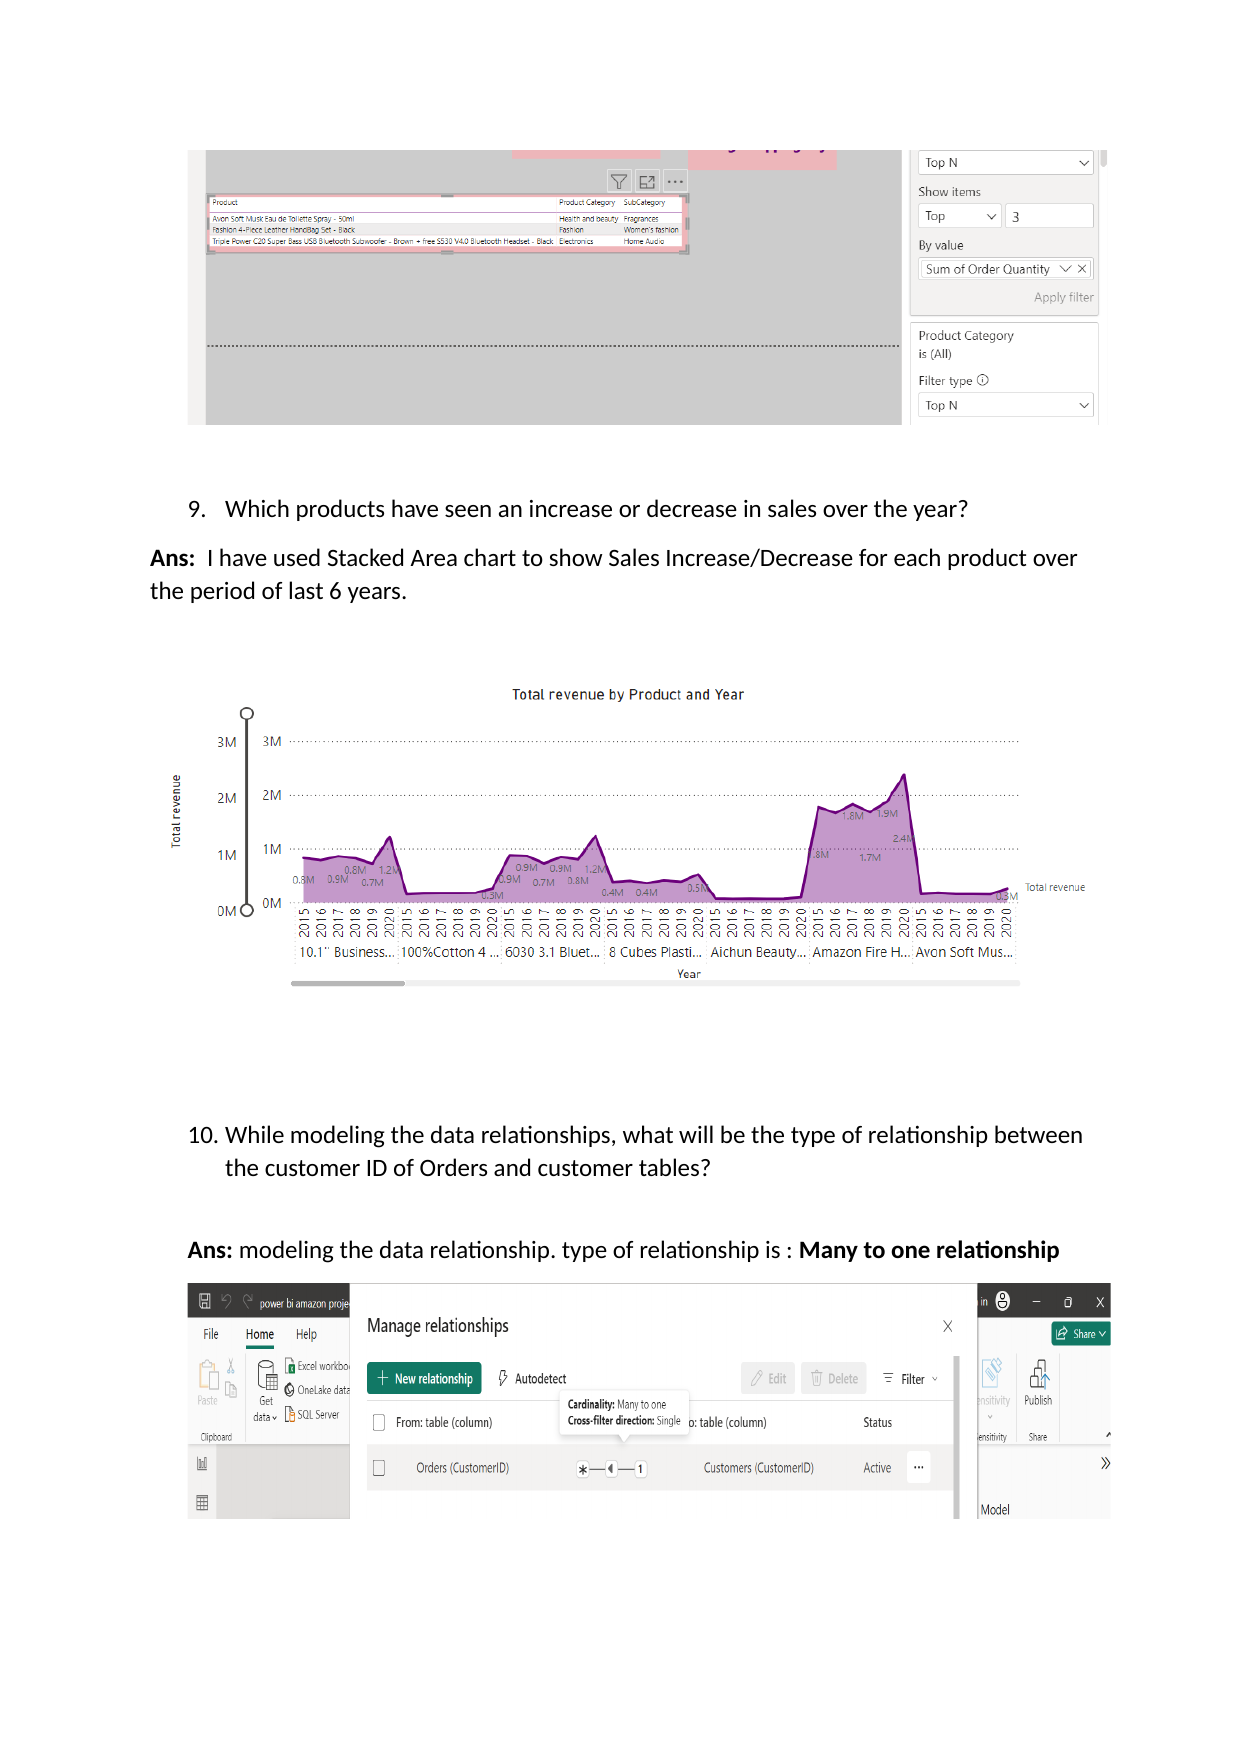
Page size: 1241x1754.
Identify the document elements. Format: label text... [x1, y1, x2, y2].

picture [187, 150, 1108, 425]
picture [187, 1283, 1111, 1519]
text Ans: modeling the data relationship. type of relationship is : Many to one relationship [187, 1234, 1090, 1265]
list While modeling the data relationships, what will be the type of relationship between the customer ID of Orders and customer tables? [187, 1119, 1090, 1182]
picture [150, 625, 1092, 1001]
text Ans: I have used Stacked Area chart to show Sales Increase/Decrease for each product over the period of last 6 years. [150, 542, 1090, 606]
list Which products have seen an increase or decrease in sales over the year? [187, 493, 1090, 523]
